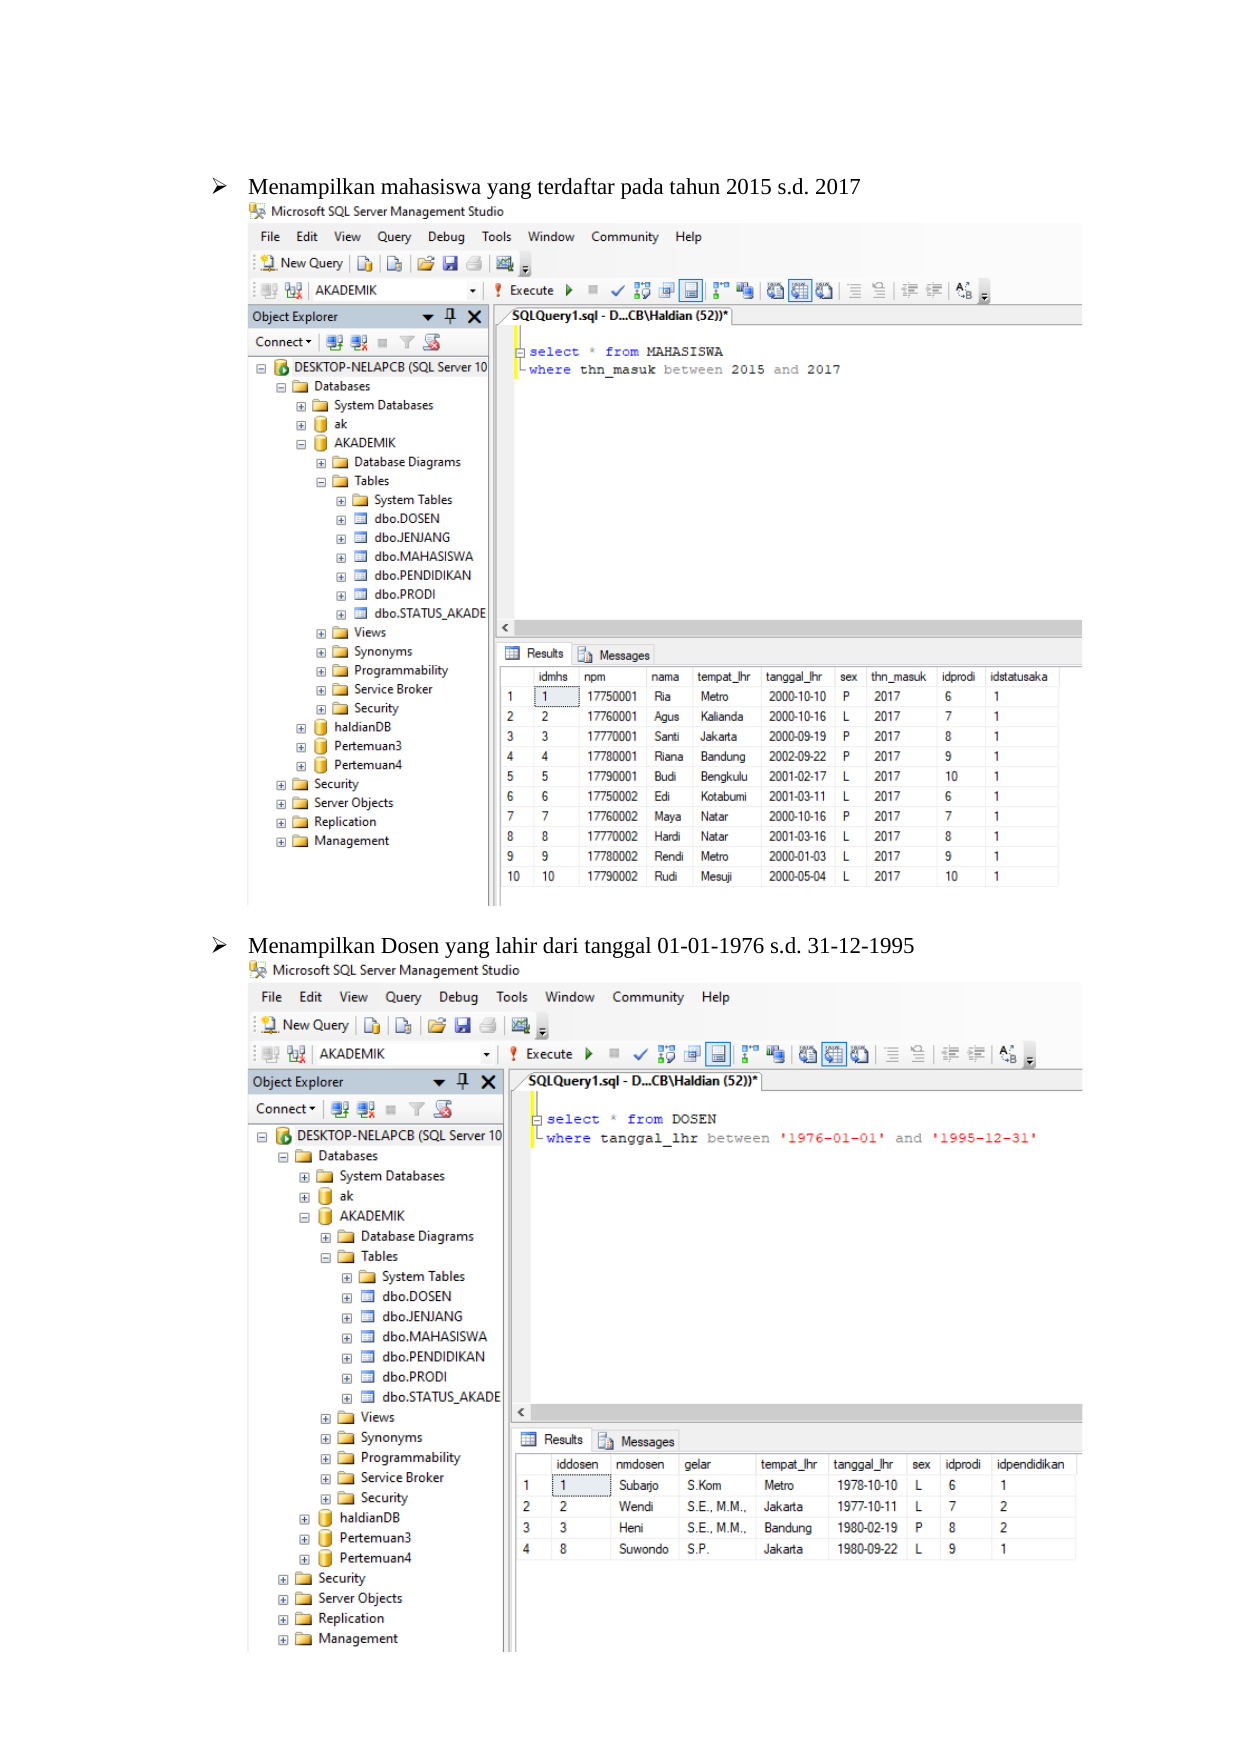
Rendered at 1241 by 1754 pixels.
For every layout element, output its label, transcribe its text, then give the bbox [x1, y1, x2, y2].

picture [247, 199, 1083, 906]
list Menampilkan Dosen yang lahir dari tanggal 01-01-1976 s.d. 31-12-1995 [210, 932, 1033, 958]
picture [247, 958, 1083, 1652]
list Menampilkan mahasiswa yang terdaftar pada tahun 2015 s.d. 2017 [210, 173, 1033, 199]
